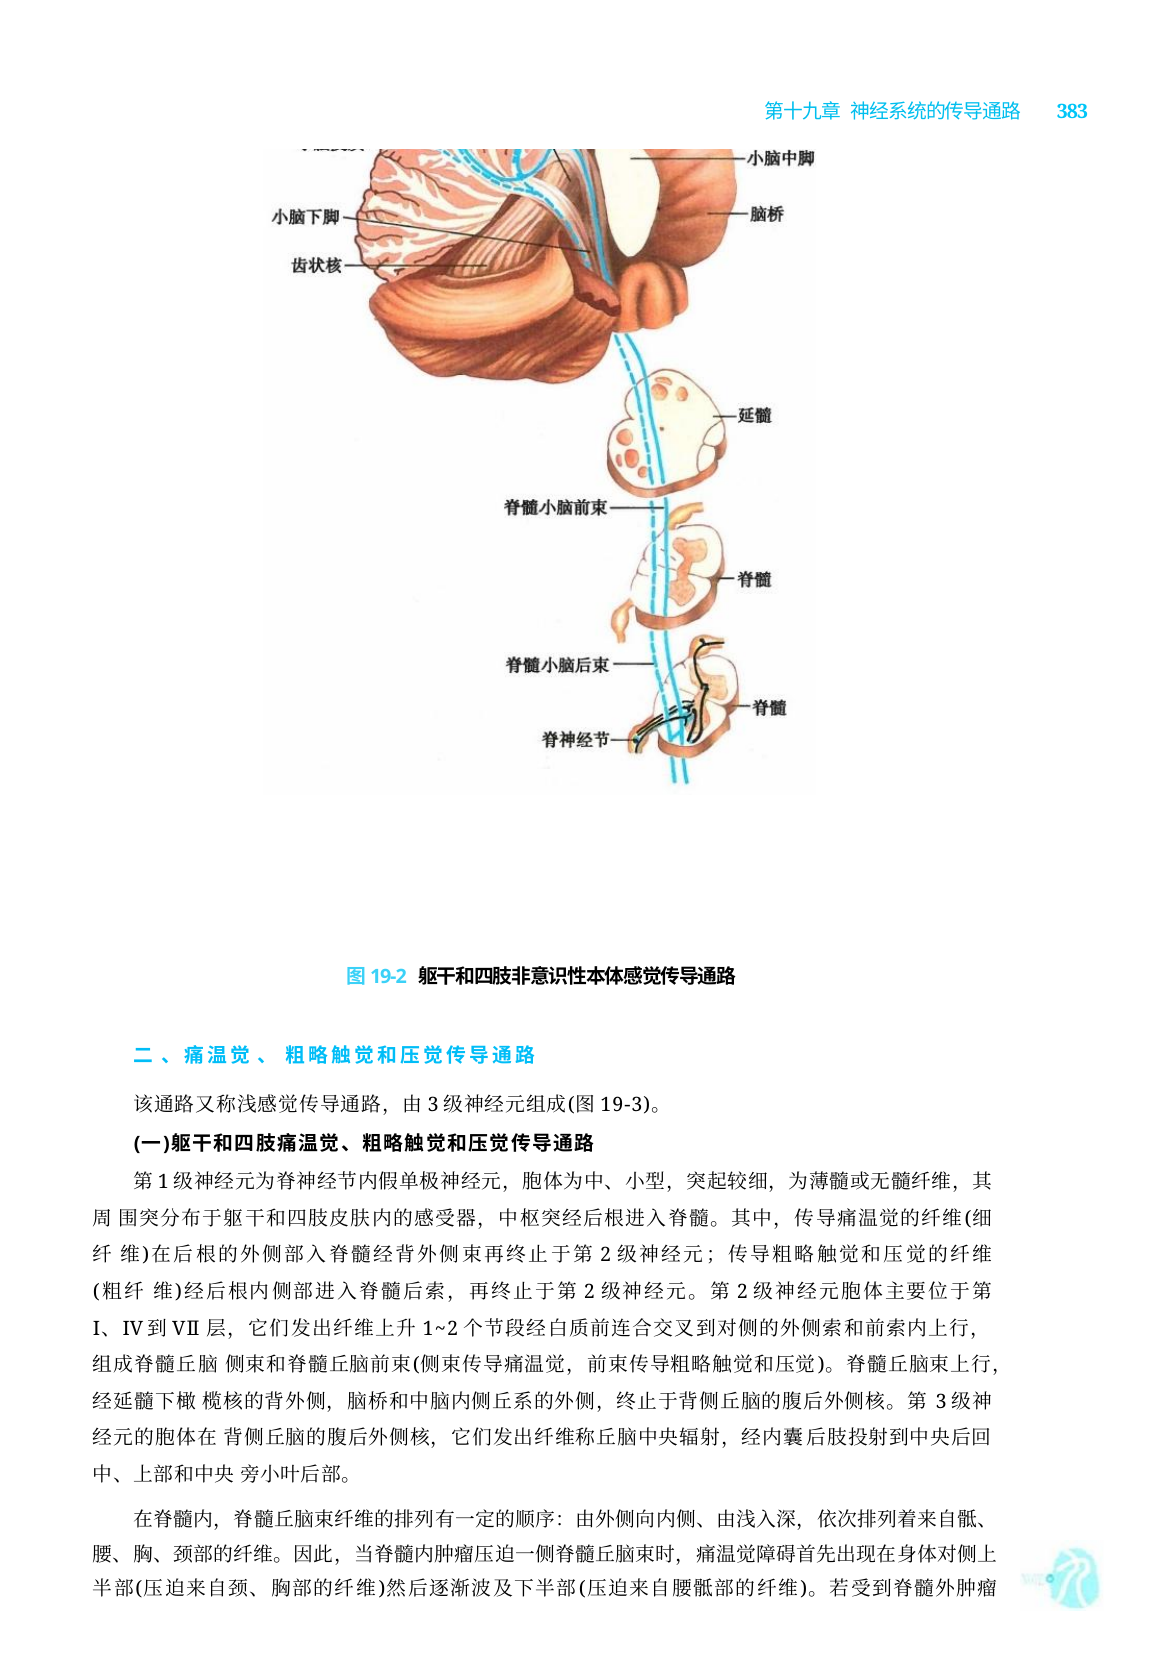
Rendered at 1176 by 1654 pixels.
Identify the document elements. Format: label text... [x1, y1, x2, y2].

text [93, 1503, 998, 1601]
text 第十九章 神经系统的传导通路 383 [93, 97, 1089, 124]
text (一)躯干和四肢痛温觉、粗略触觉和压觉传导通路 [133, 1129, 1104, 1156]
text 图19-2 躯干和四肢非意识性本体感觉传导通路 [346, 962, 1104, 988]
picture [1019, 1540, 1105, 1611]
text 第1级神经元为脊神经节内假单极神经元，胞体为中、小型，突起较细，为薄髓或无髓纤维，其周 围突分布于躯干和四肢皮肤内的感受器，中枢突经后根进入脊髓。其中，传导痛温觉的纤维(细纤 维)在后根的外侧部入脊髓经背外侧束再终止于第2级神经元；传导粗略触觉和压觉的纤维(粗纤 维)经后根内侧部进入脊髓后索，再终止于第2级神经元。第2级神经元胞体主要位于第 I、IV到VⅡ 层，它们发出纤维上升1~2个节段经白质前连合交叉到对侧的外侧索和前索内上行，组成脊髓丘脑 侧束和脊髓丘脑前束(侧束传导痛温觉，前束传导粗略触觉和压觉)。脊髓丘脑束上行，经延髓下橄 榄核的背外侧，脑桥和中脑内侧丘系的外侧，终止于背侧丘脑的腹后外侧核。第3级神经元的胞体在 背侧丘脑的腹后外侧核，它们发出纤维称丘脑中央辐射，经内囊后肢投射到中央后回中、上部和中央 旁小叶后部。 [93, 1166, 992, 1487]
text 该通路又称浅感觉传导通路，由3级神经元组成(图19-3)。 [133, 1091, 1104, 1117]
text 二 、痛温觉 、 粗略触觉和压觉传导通路 [133, 1042, 1104, 1068]
picture [263, 149, 817, 795]
